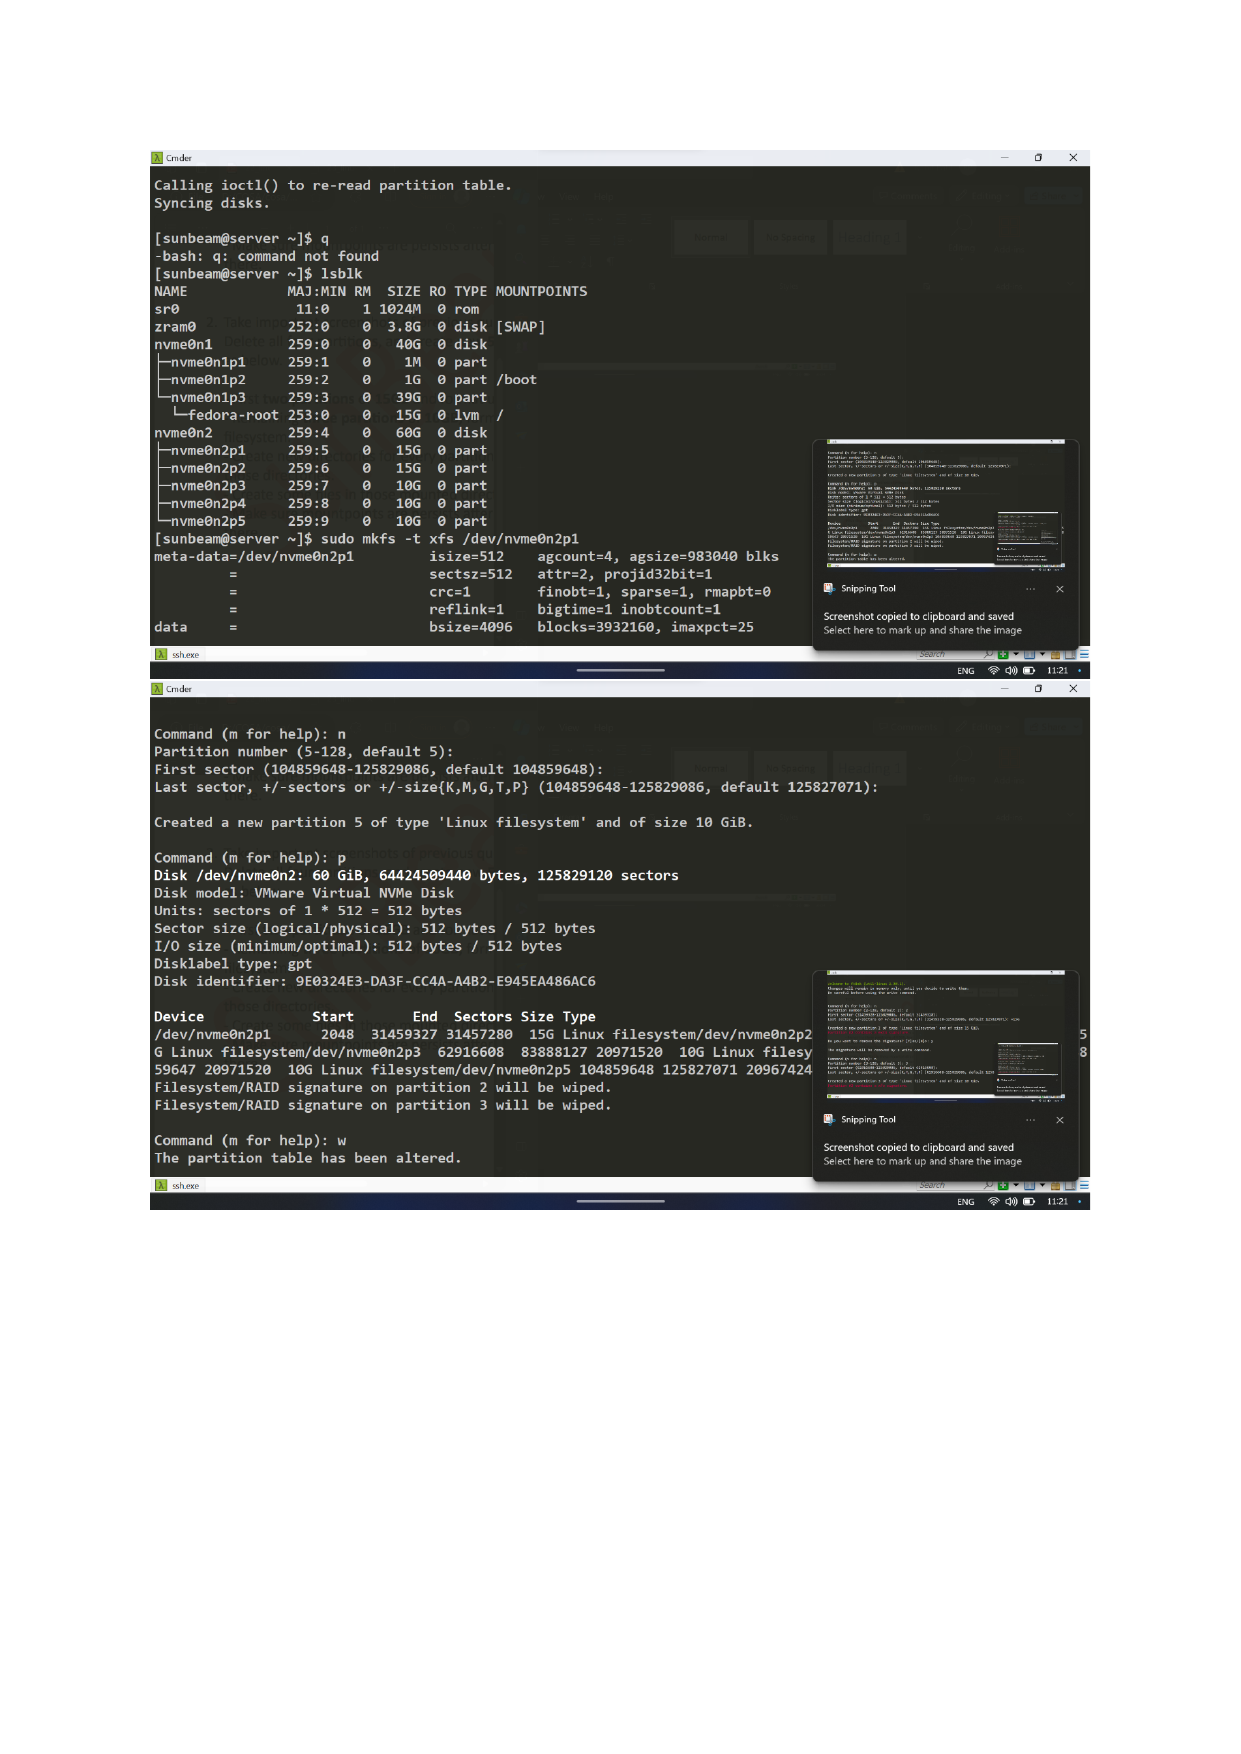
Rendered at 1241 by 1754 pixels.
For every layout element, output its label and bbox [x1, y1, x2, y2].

picture [150, 150, 1091, 679]
picture [150, 681, 1091, 1210]
